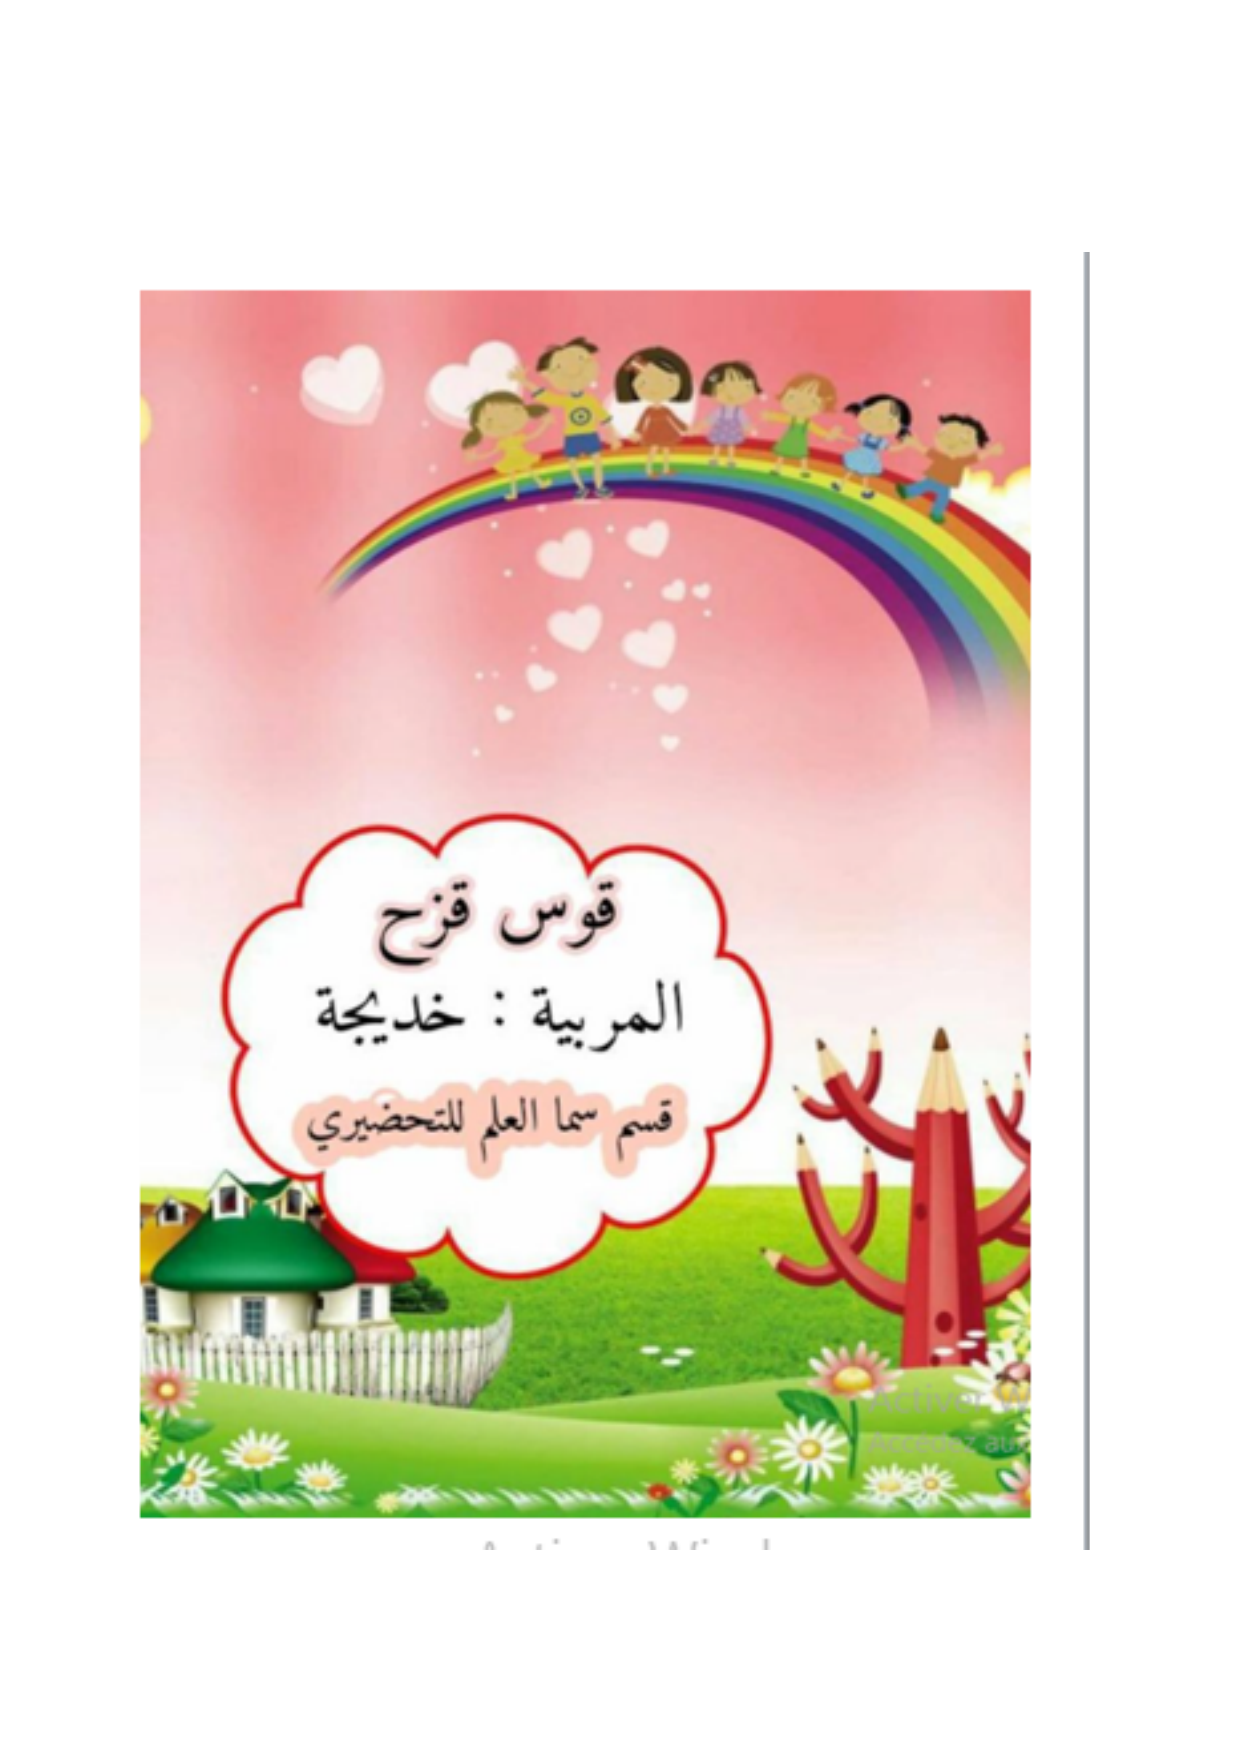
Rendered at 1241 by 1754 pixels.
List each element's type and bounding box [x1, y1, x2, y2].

picture [125, 252, 1090, 1550]
